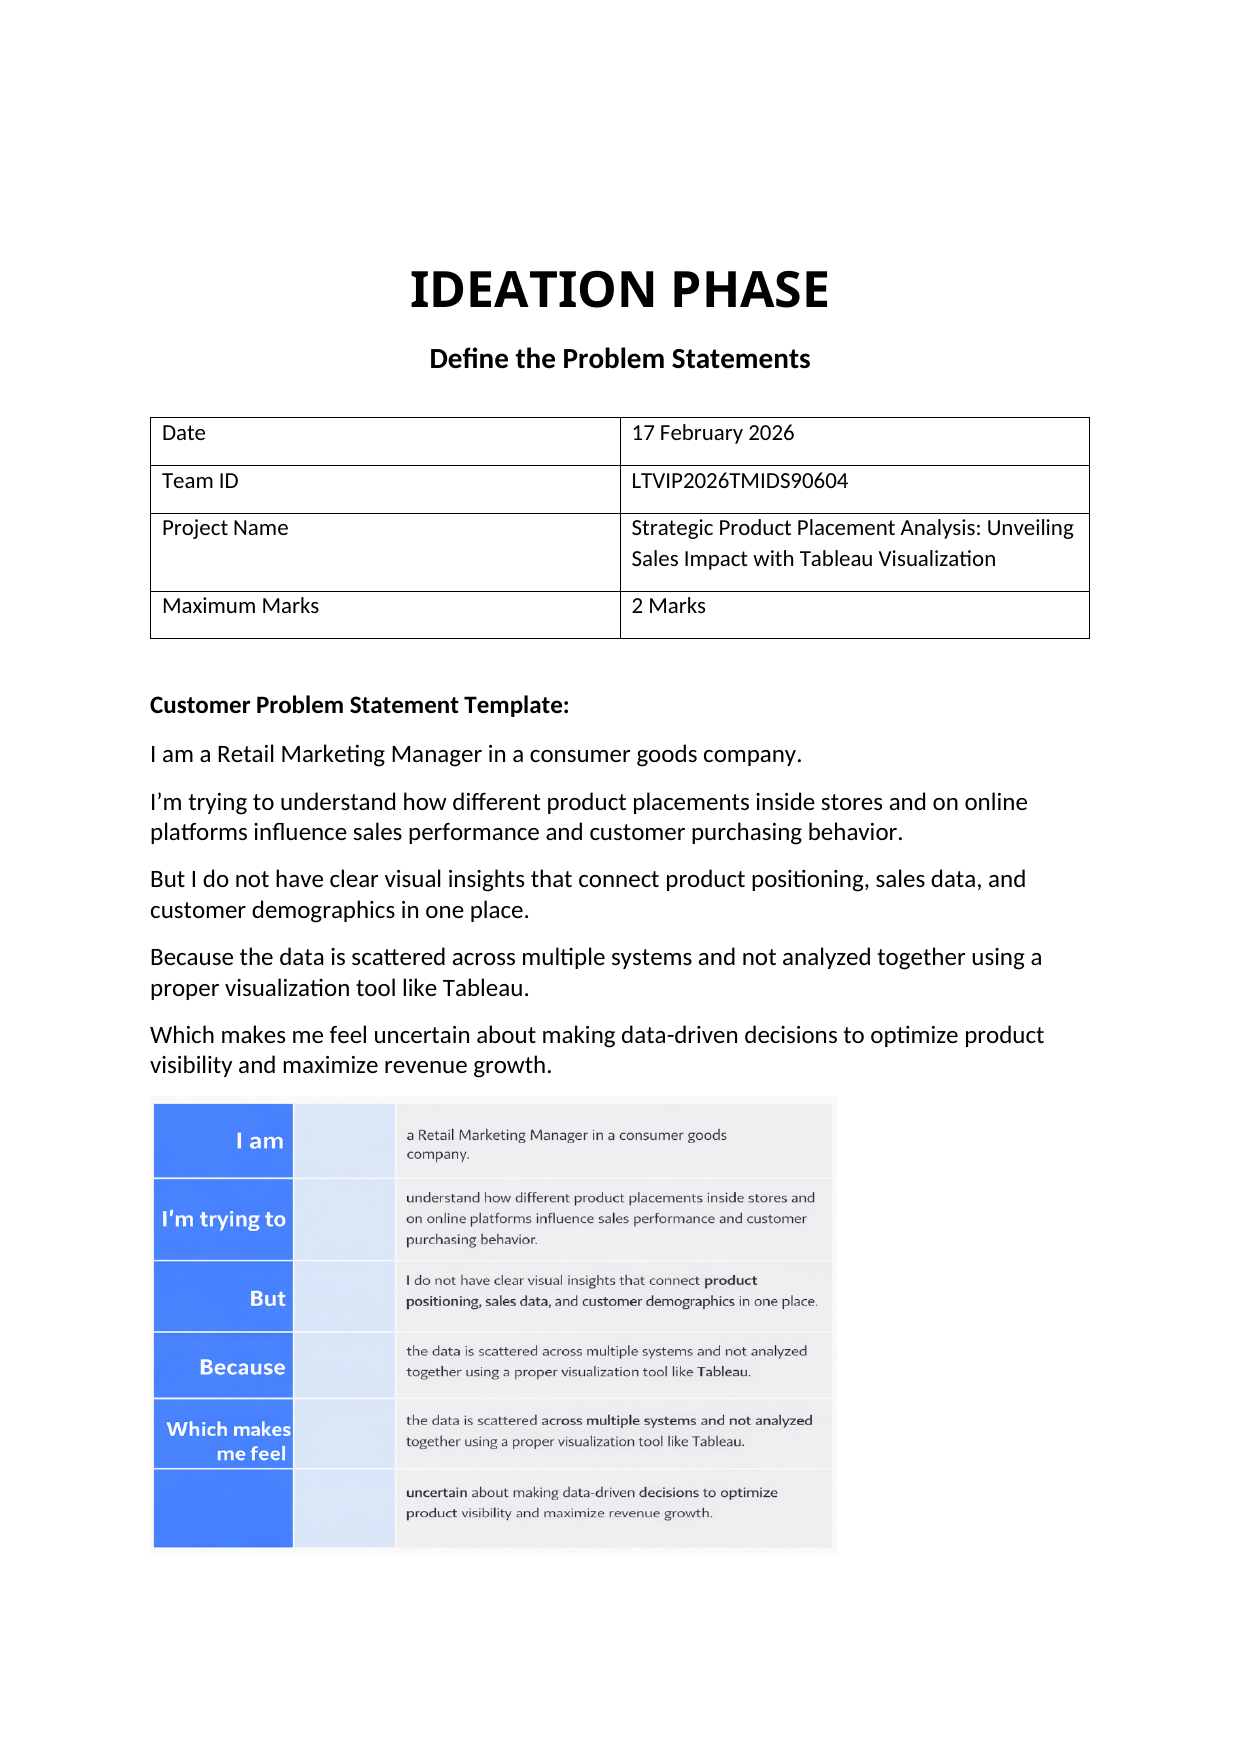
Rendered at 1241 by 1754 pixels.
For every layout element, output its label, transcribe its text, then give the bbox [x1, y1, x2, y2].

table_cell Strategic Product Placement Analysis: Unveiling Sales Impact with Tableau Visualization [621, 514, 1089, 591]
text But I do not have clear visual insights that connect product positioning, sales data, and customer demographics in one place. [150, 863, 1090, 924]
picture [150, 1096, 838, 1555]
text Define the Problem Statements [150, 340, 1090, 376]
table_cell Team ID [151, 466, 620, 512]
table_header 17 February 2026 [621, 418, 1089, 465]
text I’m trying to understand how different product placements inside stores and on online platforms influence sales performance and customer purchasing behavior. [150, 786, 1090, 847]
text Which makes me feel uncertain about making data-driven decisions to optimize product visibility and maximize revenue growth. [150, 1019, 1090, 1080]
table_cell LTVIP2026TMIDS90604 [621, 466, 1089, 512]
table_cell 2 Marks [621, 592, 1089, 638]
text I am a Retail Marketing Manager in a consumer goods company. [150, 738, 1090, 769]
table_cell Project Name [151, 514, 620, 591]
table_cell Maximum Marks [151, 592, 620, 638]
subtitle IDEATION PHASE [150, 254, 1090, 322]
table_header Date [151, 418, 620, 465]
text Customer Problem Statement Template: [150, 689, 1090, 719]
text Because the data is scattered across multiple systems and not analyzed together using a proper visualization tool like Tableau. [150, 941, 1090, 1002]
